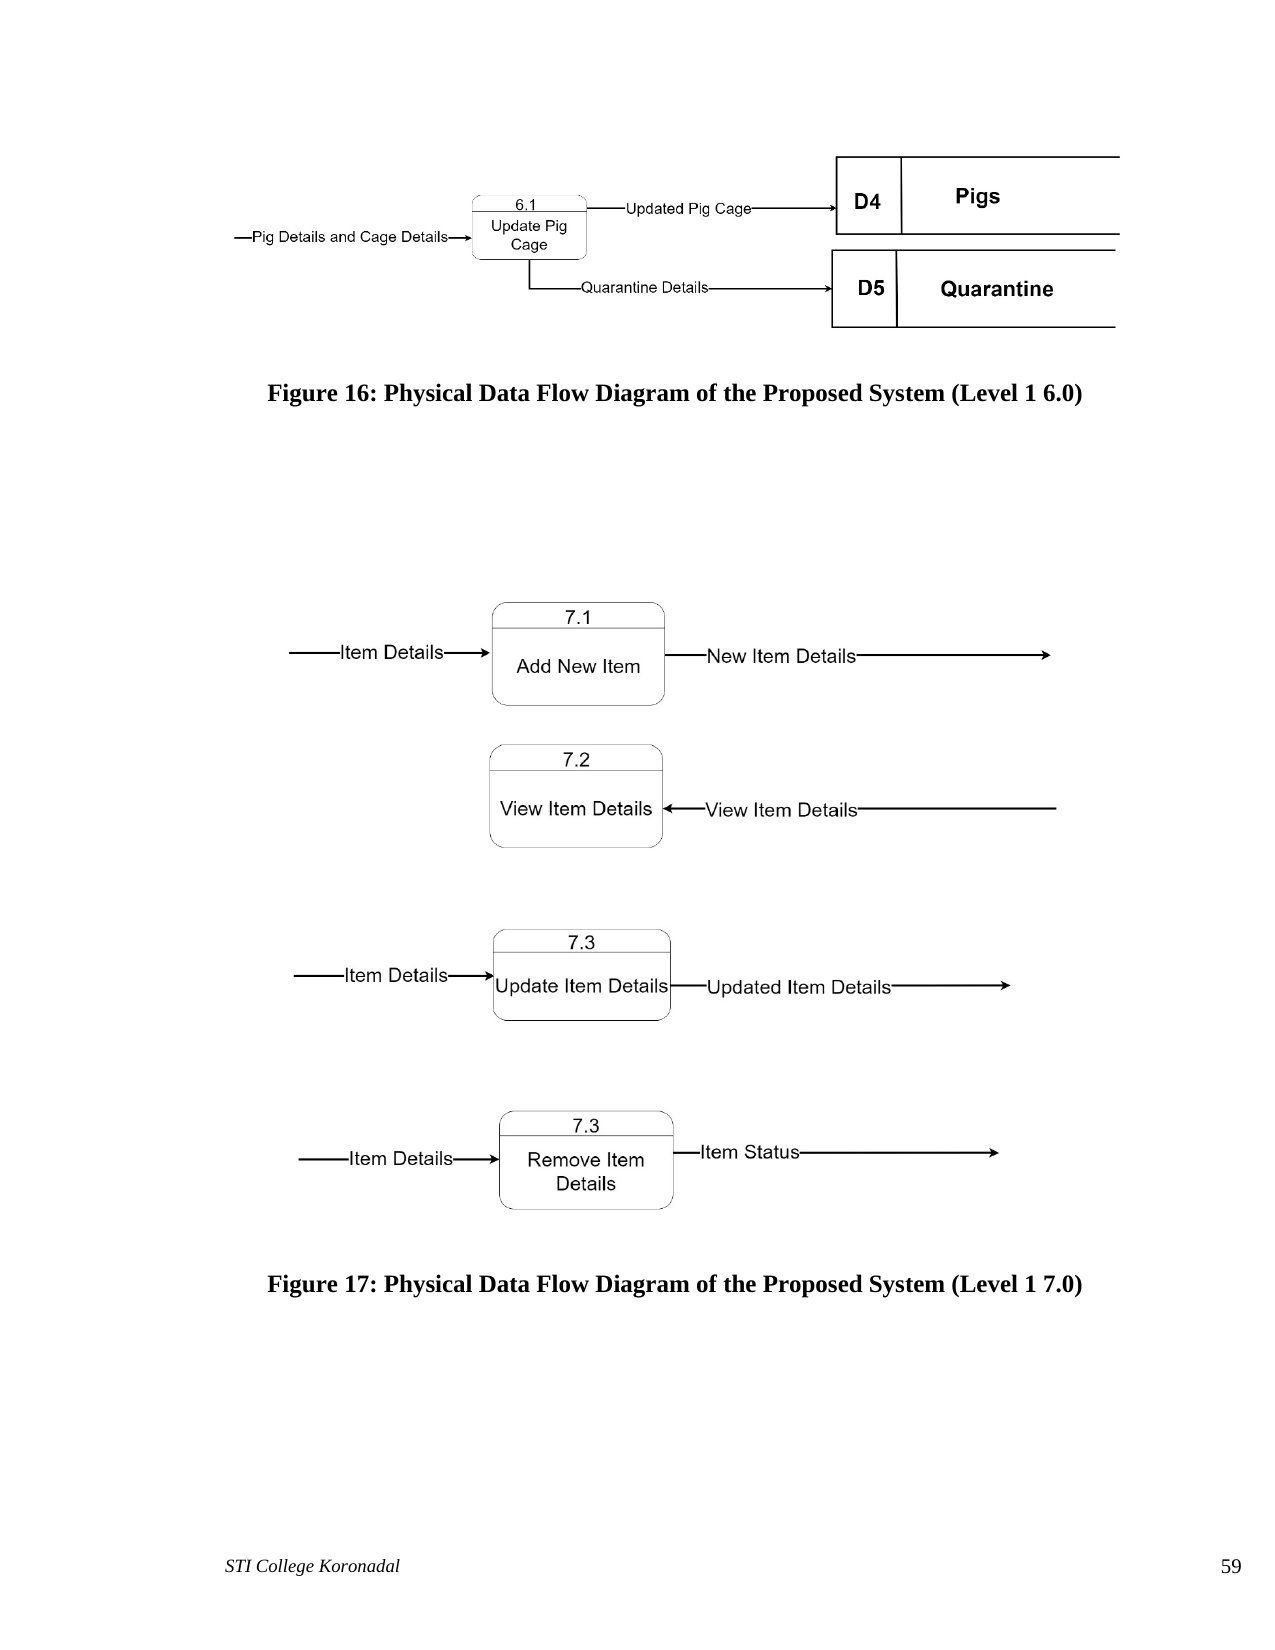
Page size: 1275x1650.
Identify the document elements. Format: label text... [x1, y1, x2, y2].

text Figure 17: Physical Data Flow Diagram of the Proposed System (Level 1 7.0) [225, 1269, 1125, 1298]
text Figure 16: Physical Data Flow Diagram of the Proposed System (Level 1 6.0) [225, 378, 1125, 407]
picture [276, 593, 1071, 1218]
picture [225, 150, 1125, 335]
